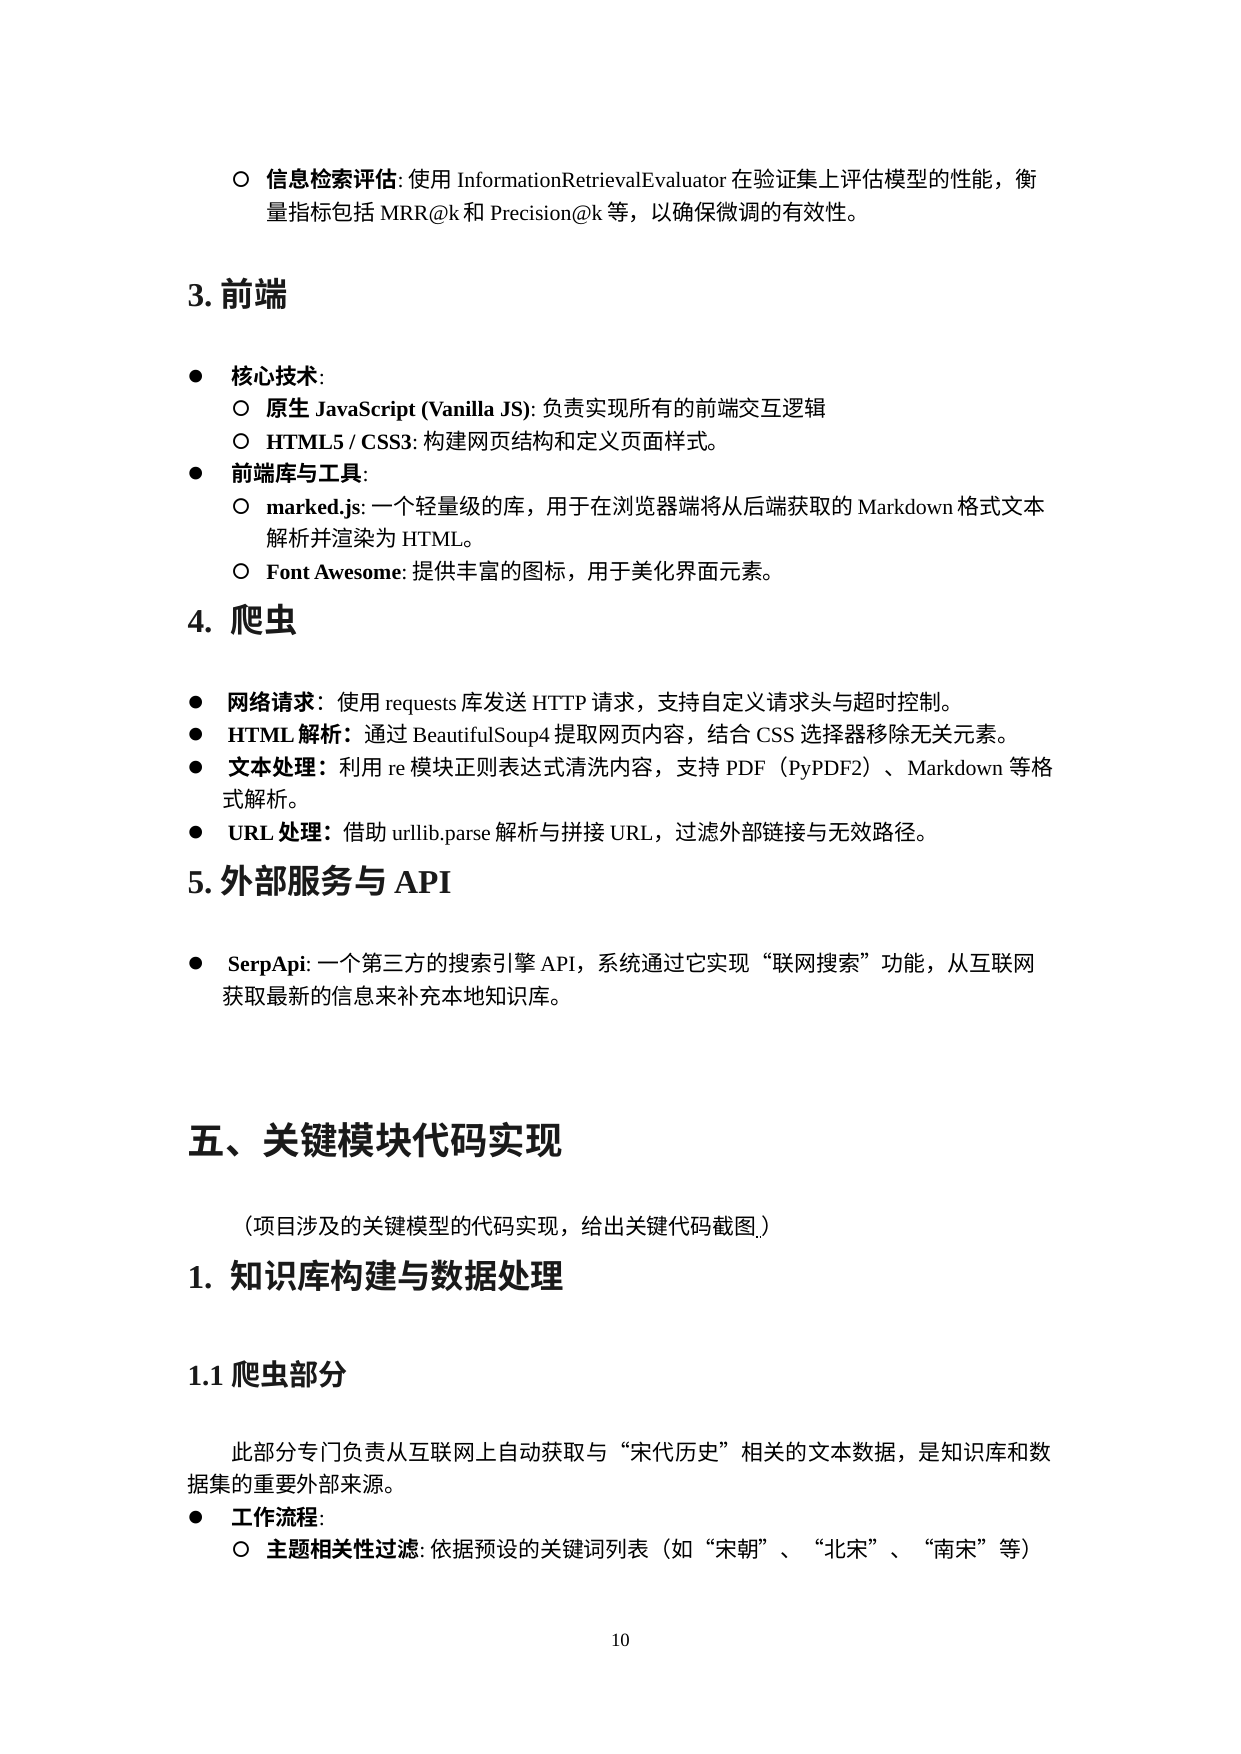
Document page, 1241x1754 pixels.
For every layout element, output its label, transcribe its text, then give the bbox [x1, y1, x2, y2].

list 原生 JavaScript (Vanilla JS): 负责实现所有的前端交互逻辑 [231, 391, 1053, 423]
text 此部分专门负责从互联网上自动获取与“宋代历史”相关的文本数据，是知识库和数据集的重要外部来源。 [187, 1434, 1053, 1499]
list HTML5 / CSS3: 构建网页结构和定义页面样式。 [231, 423, 1053, 456]
list marked.js: 一个轻量级的库，用于在浏览器端将从后端获取的Markdown格式文本解析并渲染为HTML。 [231, 488, 1053, 553]
list 工作流程: [187, 1499, 1053, 1532]
subtitle 1.1 爬虫部分 [187, 1340, 1053, 1405]
subtitle 5. 外部服务与API [187, 847, 1053, 912]
list 前端库与工具: [187, 456, 1053, 488]
subtitle 3. 前端 [187, 259, 1053, 324]
list Font Awesome: 提供丰富的图标，用于美化界面元素。 [231, 553, 1053, 586]
subtitle 知识库构建与数据处理 [187, 1241, 1053, 1306]
list 核心技术: [187, 358, 1053, 391]
list URL 处理：借助urllib.parse解析与拼接 URL，过滤外部链接与无效路径。 [187, 814, 1053, 847]
subtitle 爬虫 [187, 586, 1053, 651]
list 网络请求：使用requests库发送 HTTP 请求，支持自定义请求头与超时控制。 [187, 684, 1053, 717]
subtitle 五、关键模块代码实现 [187, 1106, 1053, 1171]
list SerpApi: 一个第三方的搜索引擎API，系统通过它实现“联网搜索”功能，从互联网获取最新的信息来补充本地知识库。 [187, 946, 1053, 1011]
list 文本处理：利用re模块正则表达式清洗内容，支持 PDF（PyPDF2）、Markdown 等格式解析。 [187, 749, 1053, 814]
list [231, 1532, 1053, 1564]
list 信息检索评估: 使用InformationRetrievalEvaluator在验证集上评估模型的性能，衡量指标包括MRR@k和Precision@k等，以确保微调的有效性。 [231, 162, 1053, 227]
text （项目涉及的关键模型的代码实现，给出关键代码截图 ） [187, 1209, 1053, 1241]
list HTML 解析：通过BeautifulSoup4提取网页内容，结合 CSS 选择器移除无关元素。 [187, 717, 1053, 749]
